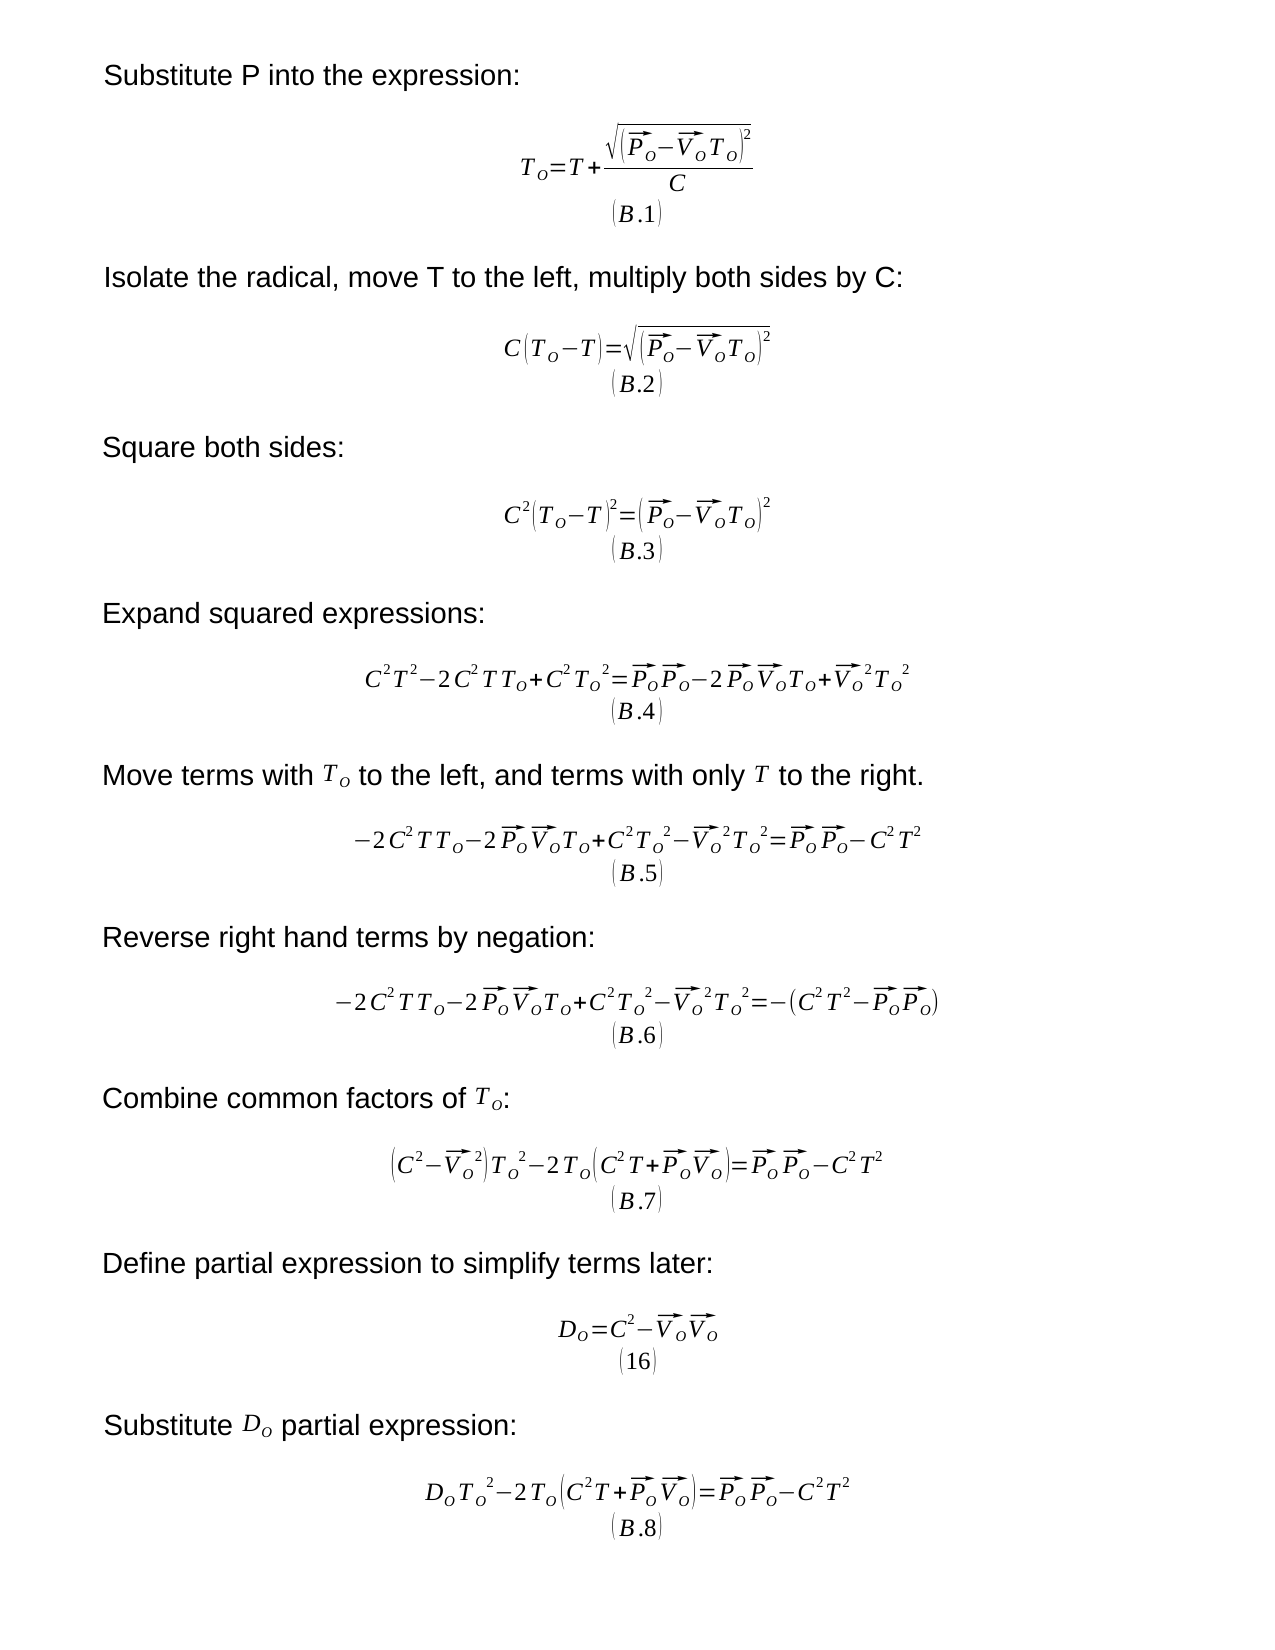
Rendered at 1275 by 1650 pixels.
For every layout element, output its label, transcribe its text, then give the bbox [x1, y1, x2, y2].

text Expand squared expressions: [102, 597, 1172, 630]
text Substitute partial expression: [103, 1408, 1172, 1442]
text Isolate the radical, move T to the left, multiply both sides by C: [103, 260, 1172, 293]
text Move terms with to the left, and terms with only to the right. [102, 758, 1172, 792]
text Substitute P into the expression: [103, 58, 1172, 92]
text Square both sides: [102, 430, 1172, 463]
text Combine common factors of : [102, 1081, 1172, 1115]
text Reverse right hand terms by negation: [102, 920, 1172, 953]
text Define partial expression to simplify terms later: [102, 1247, 1172, 1280]
